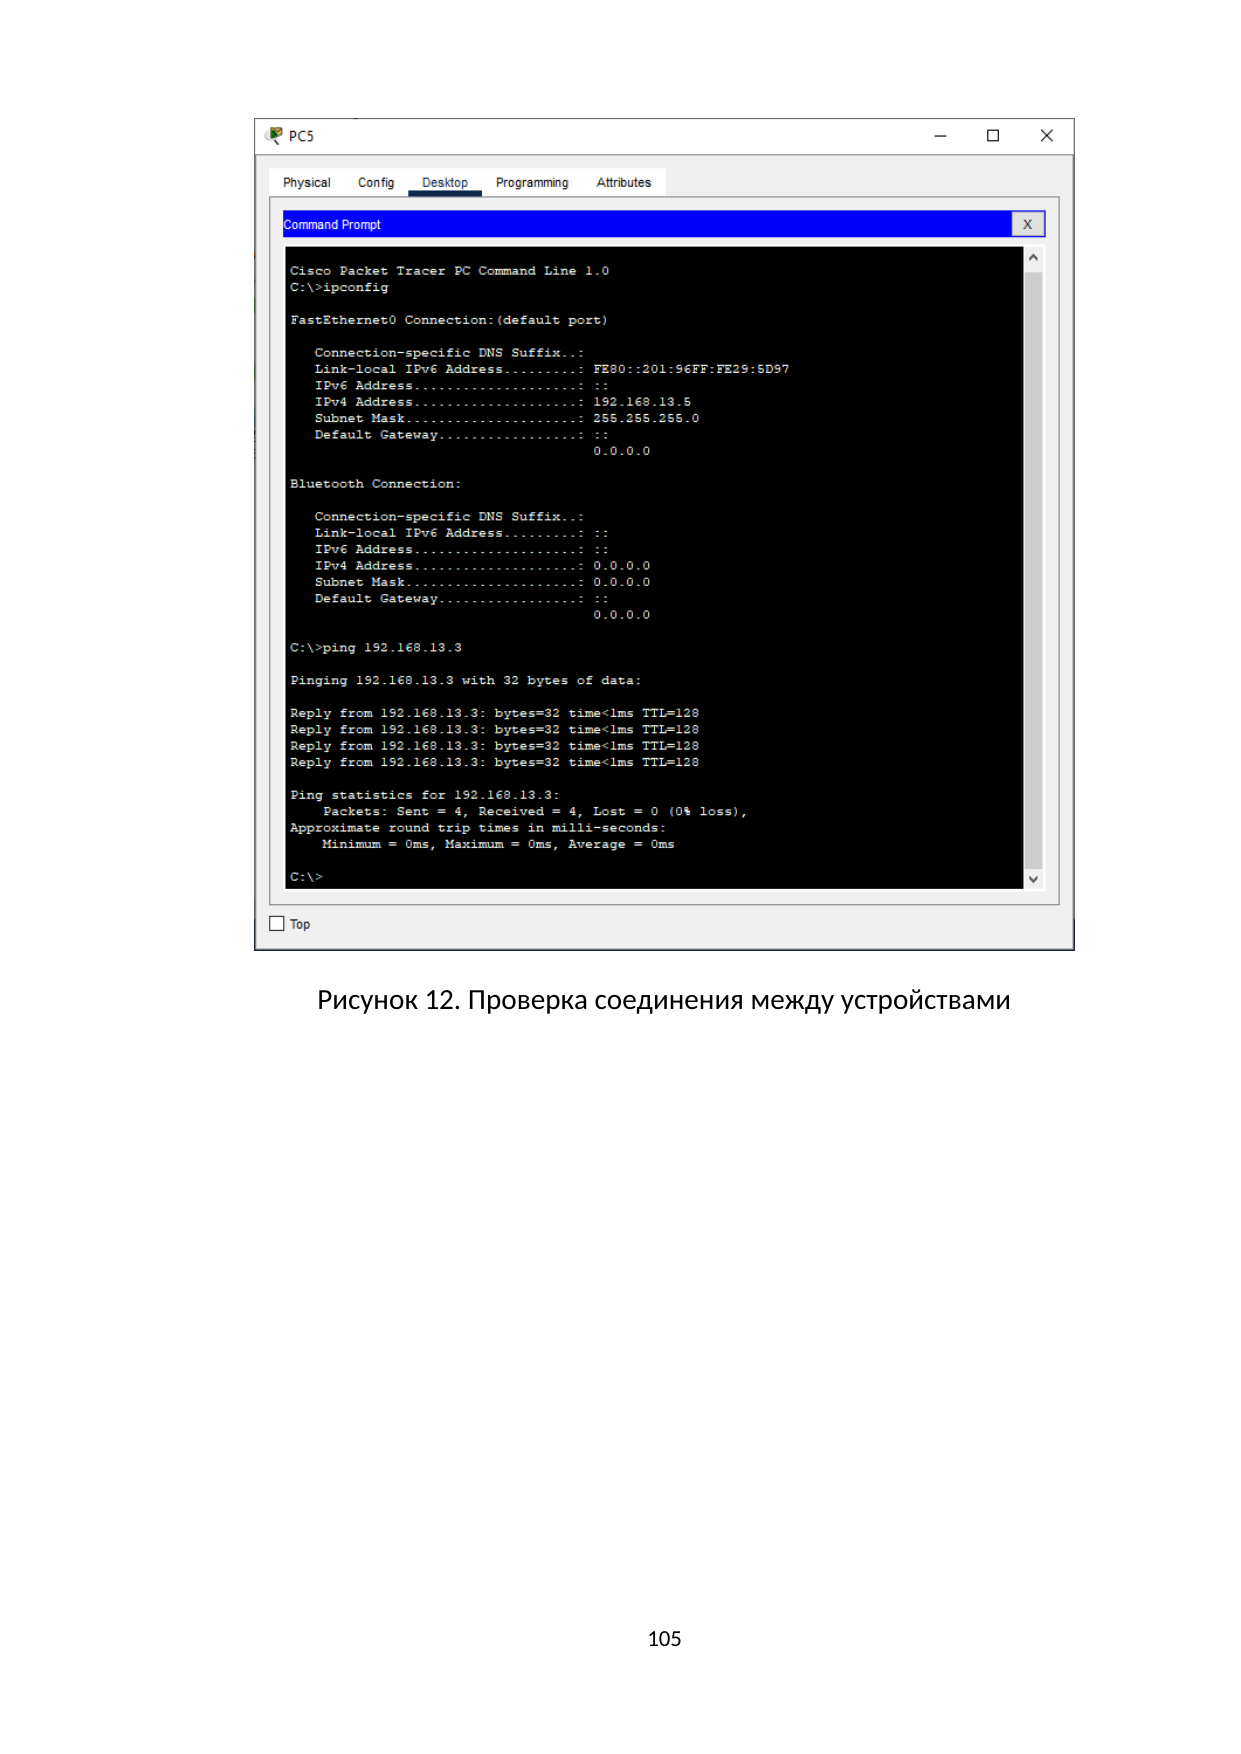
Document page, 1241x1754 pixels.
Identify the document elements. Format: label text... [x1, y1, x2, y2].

picture [254, 118, 1075, 951]
text Рисунок 12. Проверка соединения между устройствами [177, 981, 1152, 1017]
